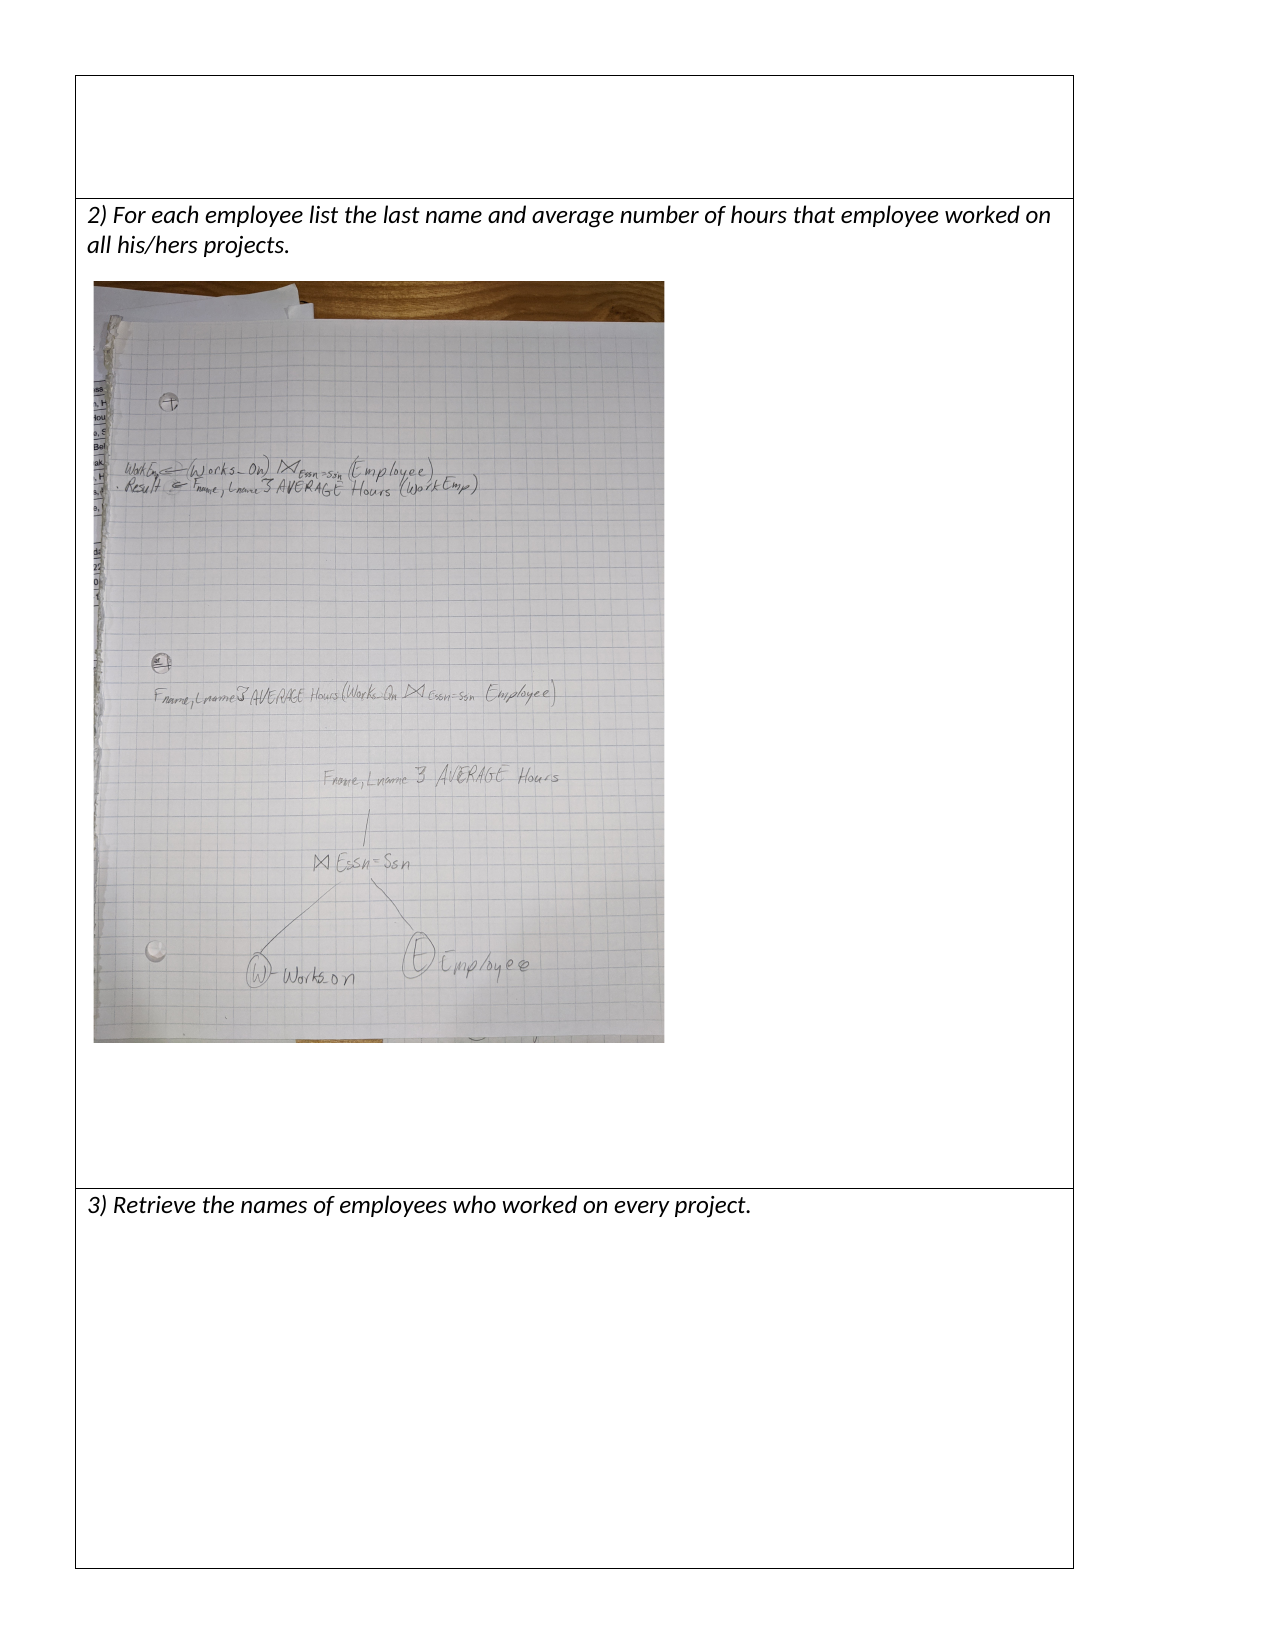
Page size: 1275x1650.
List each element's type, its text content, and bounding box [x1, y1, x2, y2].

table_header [76, 76, 1073, 198]
table_cell 2) For each employee list the last name and average number of hours that employee worked on all his/hers projects. [76, 199, 1073, 1188]
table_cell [76, 1189, 1073, 1568]
picture [93, 281, 665, 1043]
